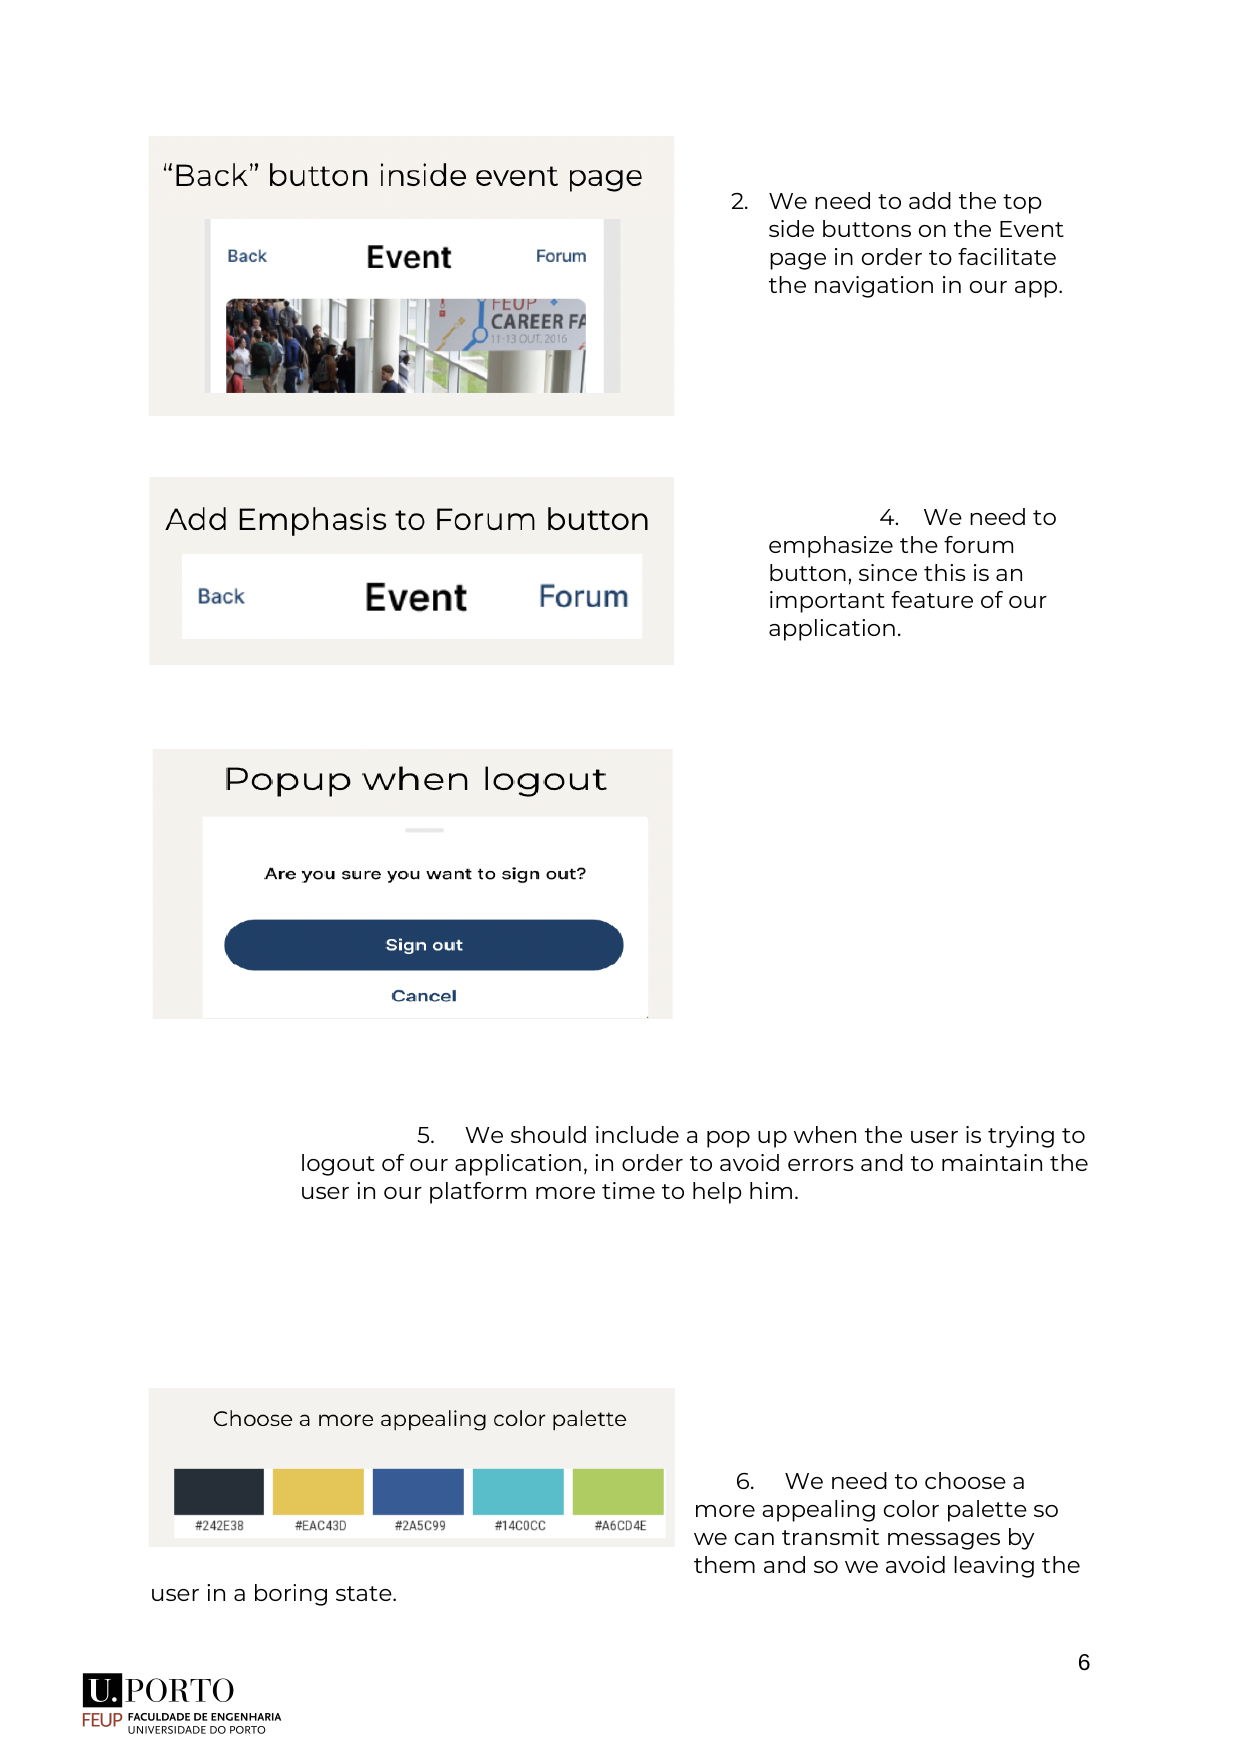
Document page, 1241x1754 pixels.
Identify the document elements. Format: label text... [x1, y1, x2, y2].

picture [149, 477, 675, 665]
picture [78, 1668, 286, 1739]
subtitle 5. We should include a pop up when the user is trying to logout of our application, in order to avoid errors and to maintain the user in our platform more time to help him. [300, 1121, 1090, 1205]
subtitle 4. We need to emphasize the forum button, since this is an important feature of our application. [675, 503, 1090, 643]
picture [152, 749, 673, 1019]
subtitle 6. We need to choose a more appealing color palette so we can transmit messages by them and so we avoid leaving the user in a boring state. [150, 1467, 1090, 1607]
picture [148, 1388, 675, 1547]
picture [148, 136, 675, 416]
subtitle We need to add the top side buttons on the Event page in order to facilitate the navigation in our app. [675, 188, 1090, 299]
